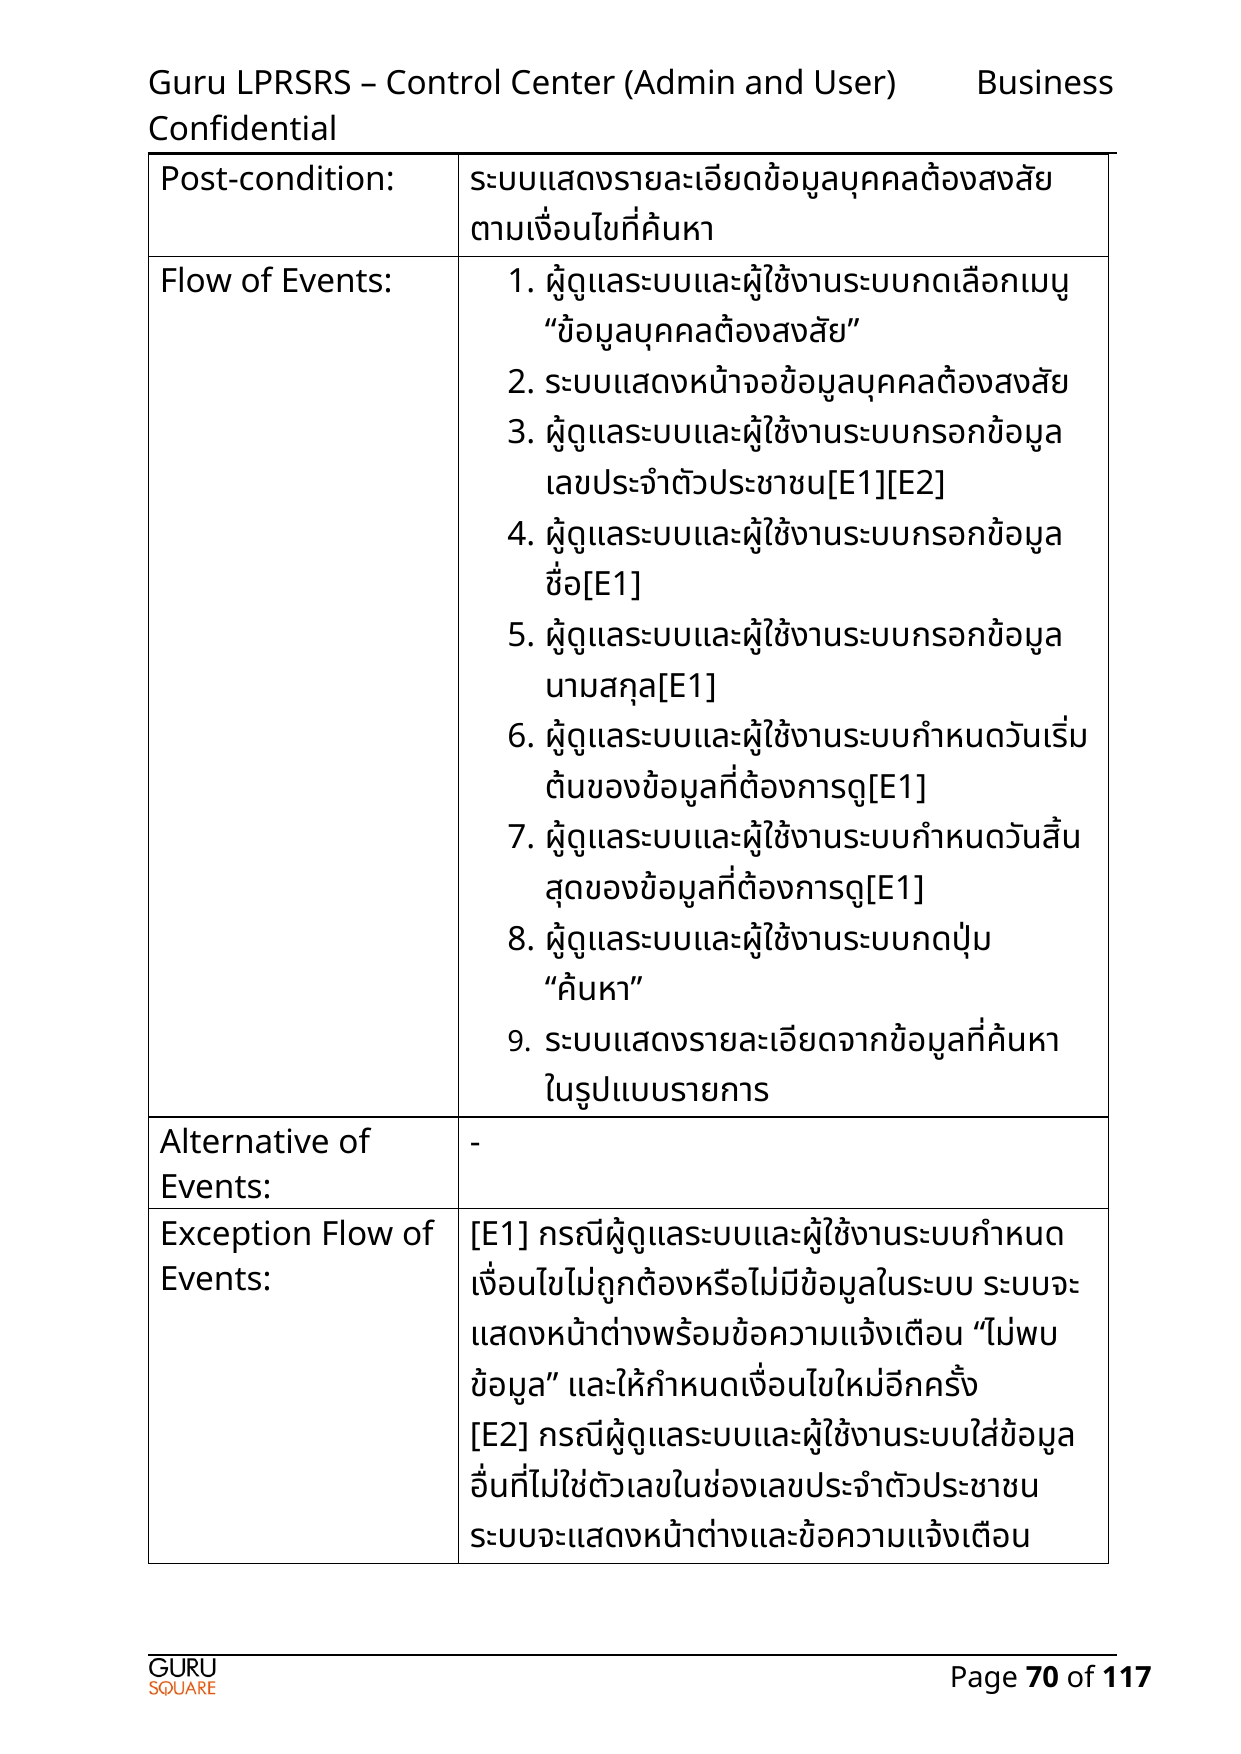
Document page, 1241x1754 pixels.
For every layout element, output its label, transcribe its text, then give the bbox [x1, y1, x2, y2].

table_cell Flow of Events: [149, 257, 458, 1116]
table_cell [149, 1209, 458, 1563]
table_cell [459, 1209, 1108, 1563]
table_cell ระบบแสดงรายละเอียดข้อมูลบุคคลต้องสงสัยตามเงื่อนไขที่ค้นหา [459, 155, 1108, 256]
table_cell Post-condition: [149, 155, 458, 256]
table_cell ผู้ดูแลระบบและผู้ใช้งานระบบกดเลือกเมนู “ข้อมูลบุคคลต้องสงสัย” ระบบแสดงหน้าจอข้อมูลบุคคลต้องสงสัย ผู้ดูแลระบบและผู้ใช้งานระบบกรอกข้อมูลเลขประจำตัวประชาชน[E1][E2] ผู้ดูแลระบบและผู้ใช้งานระบบกรอกข้อมูลชื่อ[E1] ผู้ดูแลระบบและผู้ใช้งานระบบกรอกข้อมูลนามสกุล[E1] ผู้ดูแลระบบและผู้ใช้งานระบบกำหนดวันเริ่มต้นของข้อมูลที่ต้องการดู[E1] ผู้ดูแลระบบและผู้ใช้งานระบบกำหนดวันสิ้นสุดของข้อมูลที่ต้องการดู[E1] ผู้ดูแลระบบและผู้ใช้งานระบบกดปุ่ม “ค้นหา” ระบบแสดงรายละเอียดจากข้อมูลที่ค้นหา ในรูปแบบรายการ [459, 257, 1108, 1116]
table_cell - [459, 1118, 1108, 1208]
table_cell Alternative of Events: [149, 1118, 458, 1208]
picture [147, 1655, 218, 1697]
